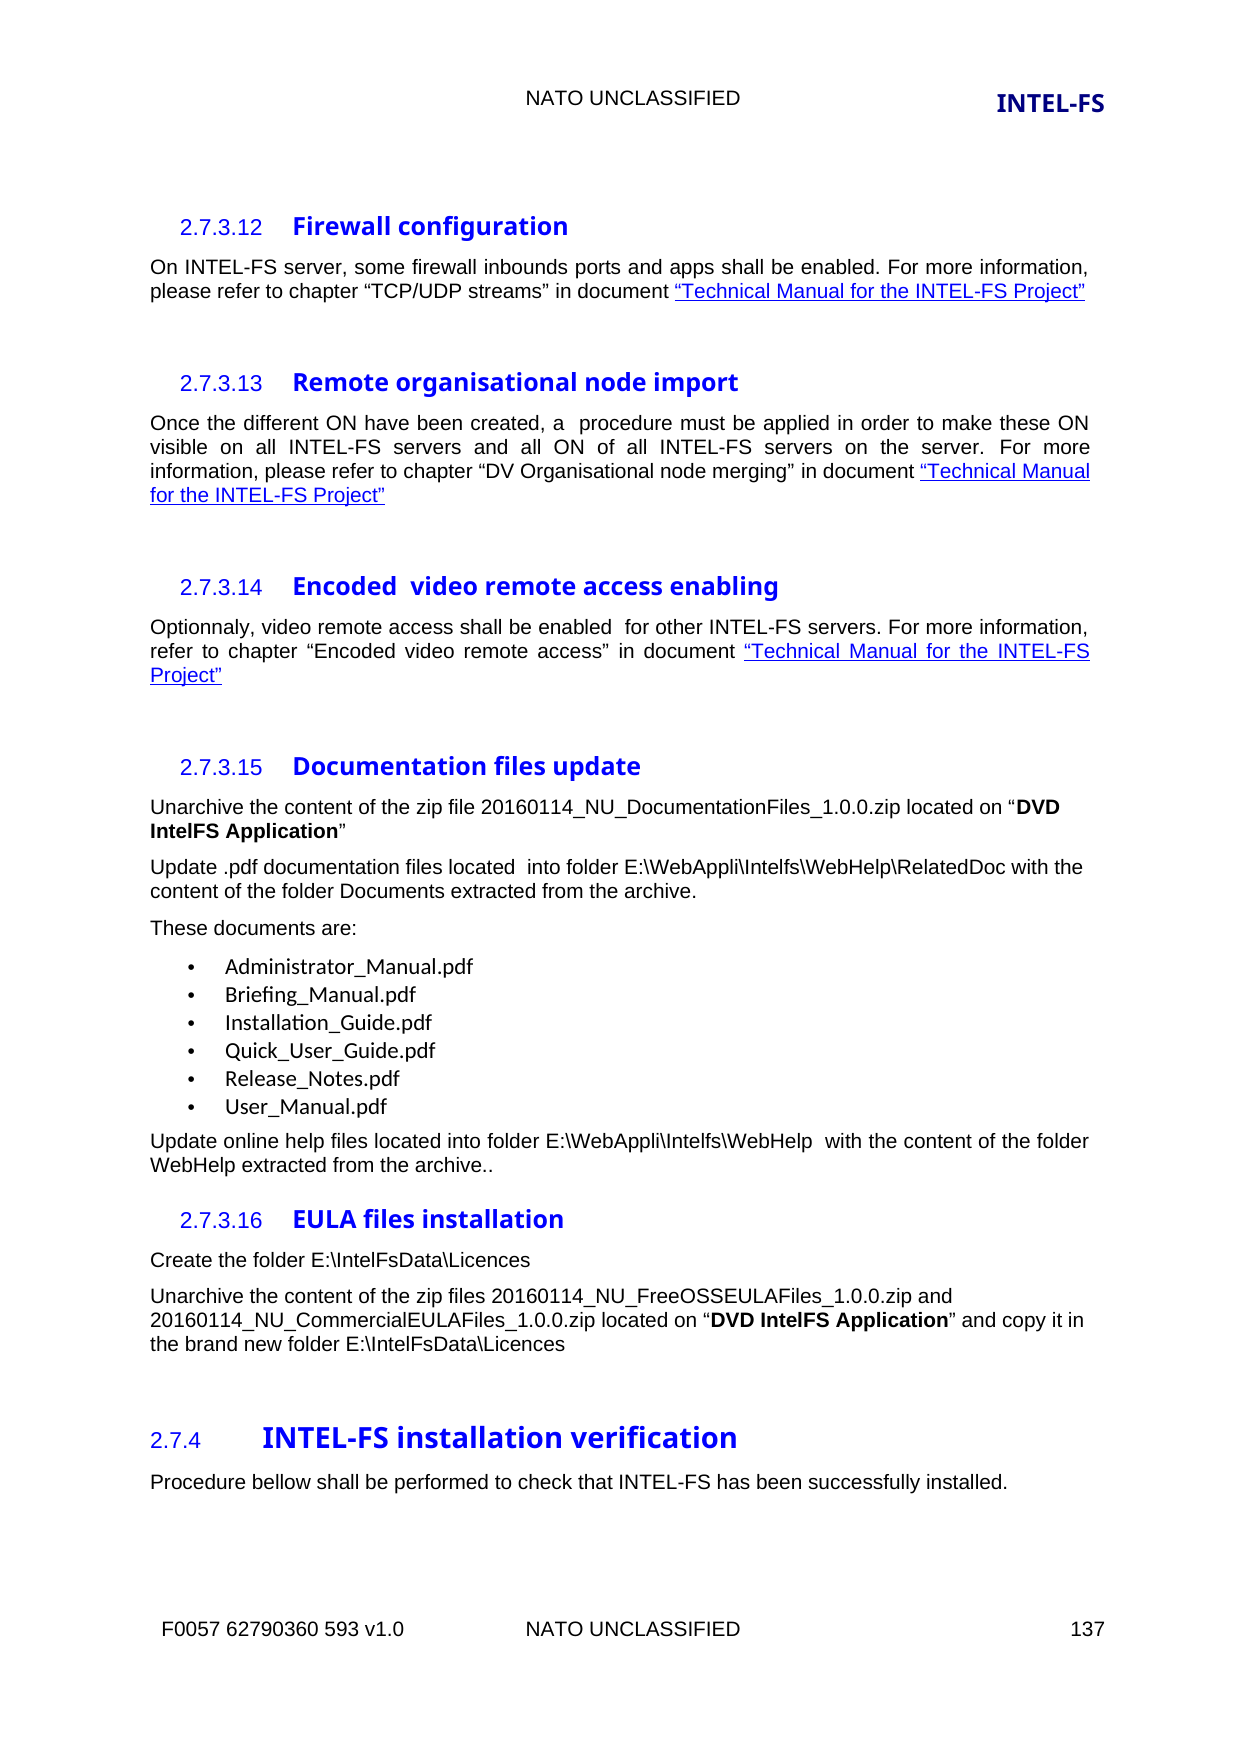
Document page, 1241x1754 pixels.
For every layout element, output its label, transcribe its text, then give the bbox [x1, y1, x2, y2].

text Procedure bellow shall be performed to check that INTEL-FS has been successfully installed. [150, 1470, 1090, 1494]
subtitle Documentation files update [179, 748, 1090, 782]
text On INTEL-FS server, some firewall inbounds ports and apps shall be enabled. For more information, please refer to chapter “TCP/UDP streams” in document “Technical Manual for the INTEL-FS Project” [150, 255, 1090, 303]
list Release_Notes.pdf [187, 1064, 1090, 1092]
subtitle EULA files installation [179, 1201, 1090, 1235]
text Optionnaly, video remote access shall be enabled for other INTEL-FS servers. For more information, refer to chapter “Encoded video remote access” in document “Technical Manual for the INTEL-FS Project” [150, 615, 1090, 687]
text Update online help files located into folder E:\WebAppli\Intelfs\WebHelp with the content of the folder WebHelp extracted from the archive.. [150, 1128, 1090, 1176]
list User_Manual.pdf [187, 1092, 1090, 1120]
list Installation_Guide.pdf [187, 1008, 1090, 1036]
subtitle Firewall configuration [179, 208, 1090, 242]
subtitle Encoded video remote access enabling [179, 568, 1090, 602]
text Create the folder E:\IntelFsData\Licences [150, 1248, 1090, 1272]
subtitle Remote organisational node import [179, 364, 1090, 398]
list Administrator_Manual.pdf [187, 952, 1090, 980]
text Once the different ON have been created, a procedure must be applied in order to make these ON visible on all INTEL-FS servers and all ON of all INTEL-FS servers on the server. For more information, please refer to chapter “DV Organisational node merging” in document “Technical Manual for the INTEL-FS Project” [150, 411, 1090, 507]
list Briefing_Manual.pdf [187, 980, 1090, 1008]
text These documents are: [150, 916, 1090, 939]
text Update .pdf documentation files located into folder E:\WebAppli\Intelfs\WebHelp\RelatedDoc with the content of the folder Documents extracted from the archive. [150, 855, 1090, 903]
list Quick_User_Guide.pdf [187, 1036, 1090, 1064]
text Unarchive the content of the zip file 20160114_NU_DocumentationFiles_1.0.0.zip located on “DVD IntelFS Application” [150, 795, 1090, 843]
subtitle INTEL-FS installation verification [150, 1418, 1090, 1457]
text Unarchive the content of the zip files 20160114_NU_FreeOSSEULAFiles_1.0.0.zip and 20160114_NU_CommercialEULAFiles_1.0.0.zip located on “DVD IntelFS Application” and copy it in the brand new folder E:\IntelFsData\Licences [150, 1284, 1090, 1356]
